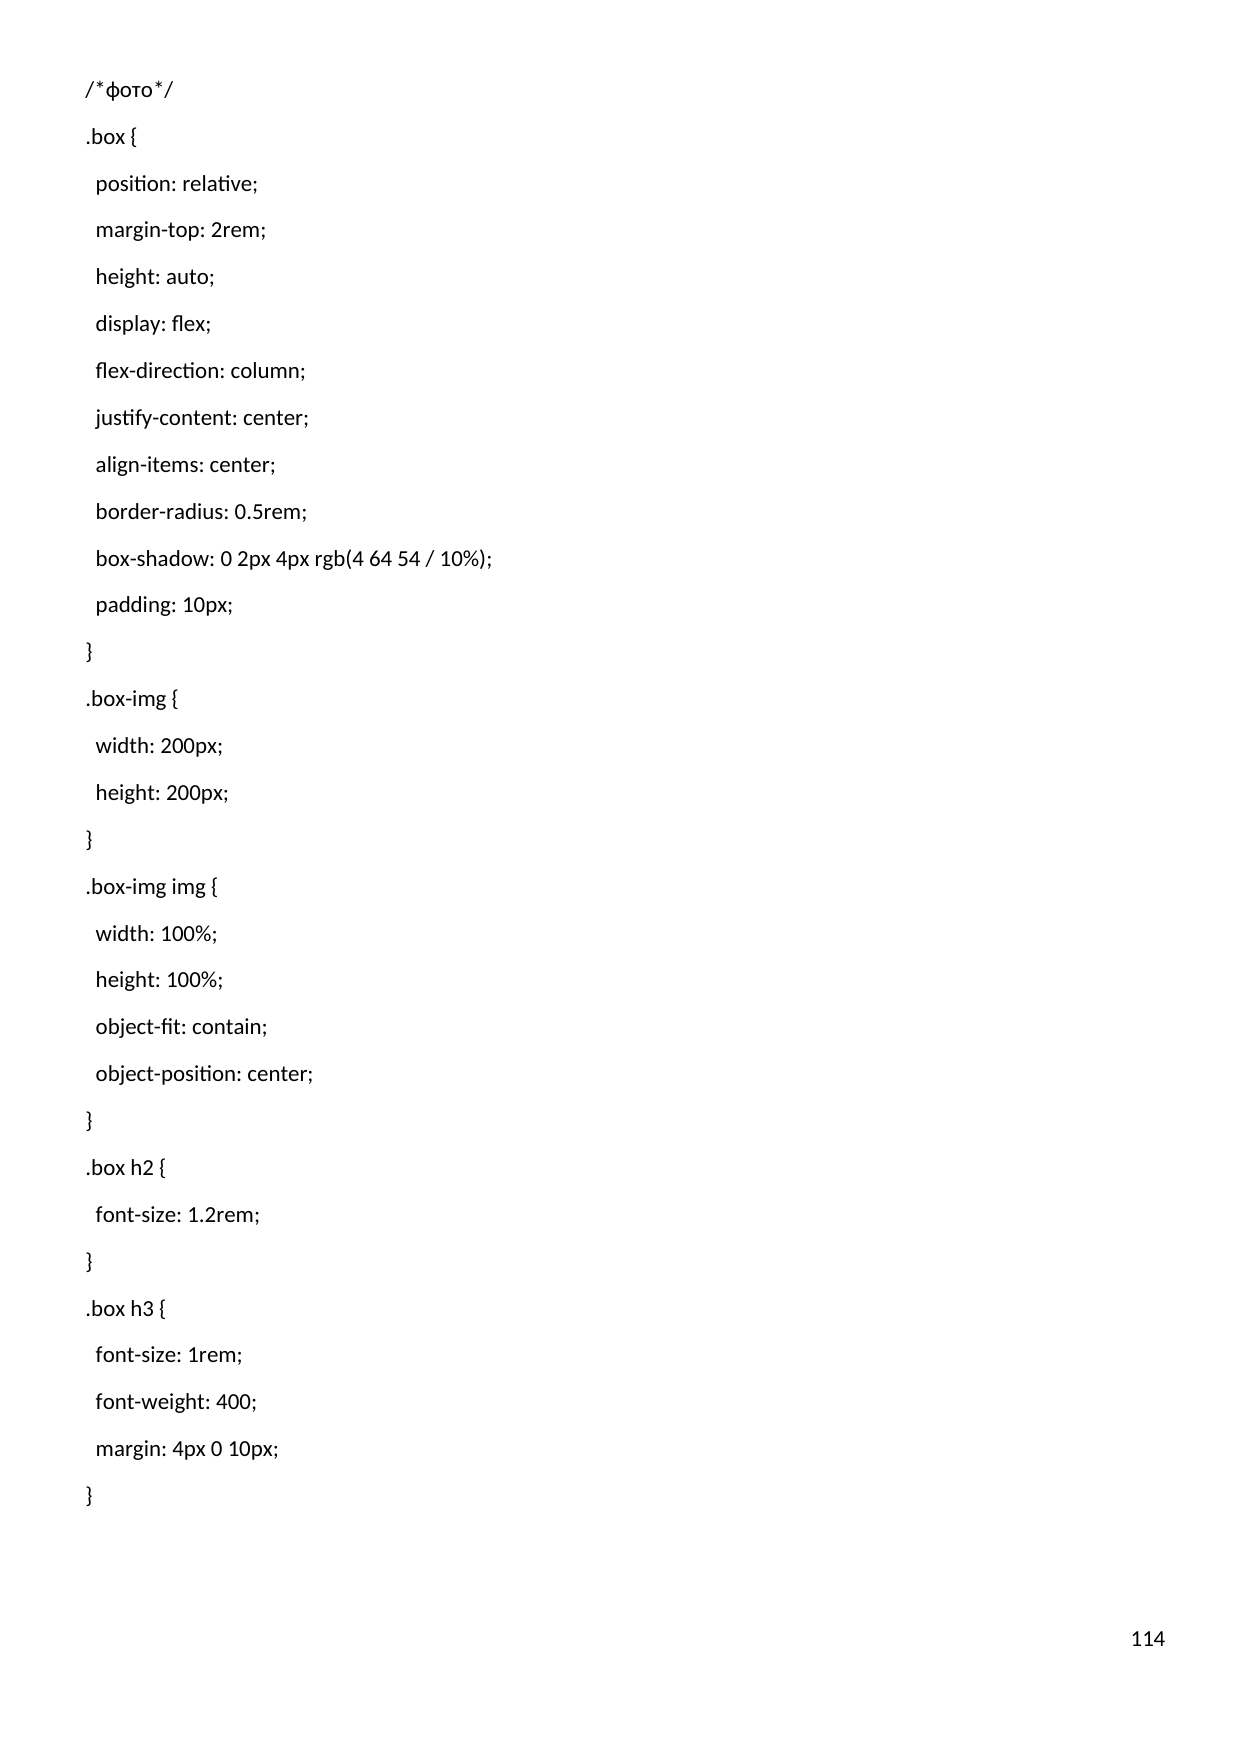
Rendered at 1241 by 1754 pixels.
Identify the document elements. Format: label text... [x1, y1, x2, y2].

text width: 100%; [75, 919, 1165, 947]
text position: relative; [75, 169, 1165, 197]
text .box-img { [75, 684, 1165, 712]
text box-shadow: 0 2px 4px rgb(4 64 54 / 10%); [75, 544, 1165, 572]
text .box h2 { [75, 1153, 1165, 1181]
text justify-content: center; [75, 403, 1165, 431]
text } [75, 637, 1165, 666]
text padding: 10px; [75, 591, 1165, 619]
text .box h3 { [75, 1294, 1165, 1322]
text align-items: center; [75, 450, 1165, 478]
text flex-direction: column; [75, 356, 1165, 384]
text height: 100%; [75, 966, 1165, 994]
text } [75, 825, 1165, 853]
text object-fit: contain; [75, 1012, 1165, 1041]
text height: 200px; [75, 778, 1165, 806]
text .box { [75, 122, 1165, 150]
text .box-img img { [75, 872, 1165, 900]
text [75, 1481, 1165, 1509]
text font-weight: 400; [75, 1387, 1165, 1416]
text font-size: 1rem; [75, 1341, 1165, 1369]
text } [75, 1106, 1165, 1134]
text } [75, 1247, 1165, 1275]
text font-size: 1.2rem; [75, 1200, 1165, 1228]
text margin-top: 2rem; [75, 216, 1165, 244]
text display: flex; [75, 309, 1165, 337]
text /*фото*/ [75, 75, 1165, 103]
text margin: 4px 0 10px; [75, 1434, 1165, 1462]
text height: auto; [75, 262, 1165, 291]
text width: 200px; [75, 731, 1165, 759]
text border-radius: 0.5rem; [75, 497, 1165, 525]
text object-position: center; [75, 1059, 1165, 1087]
